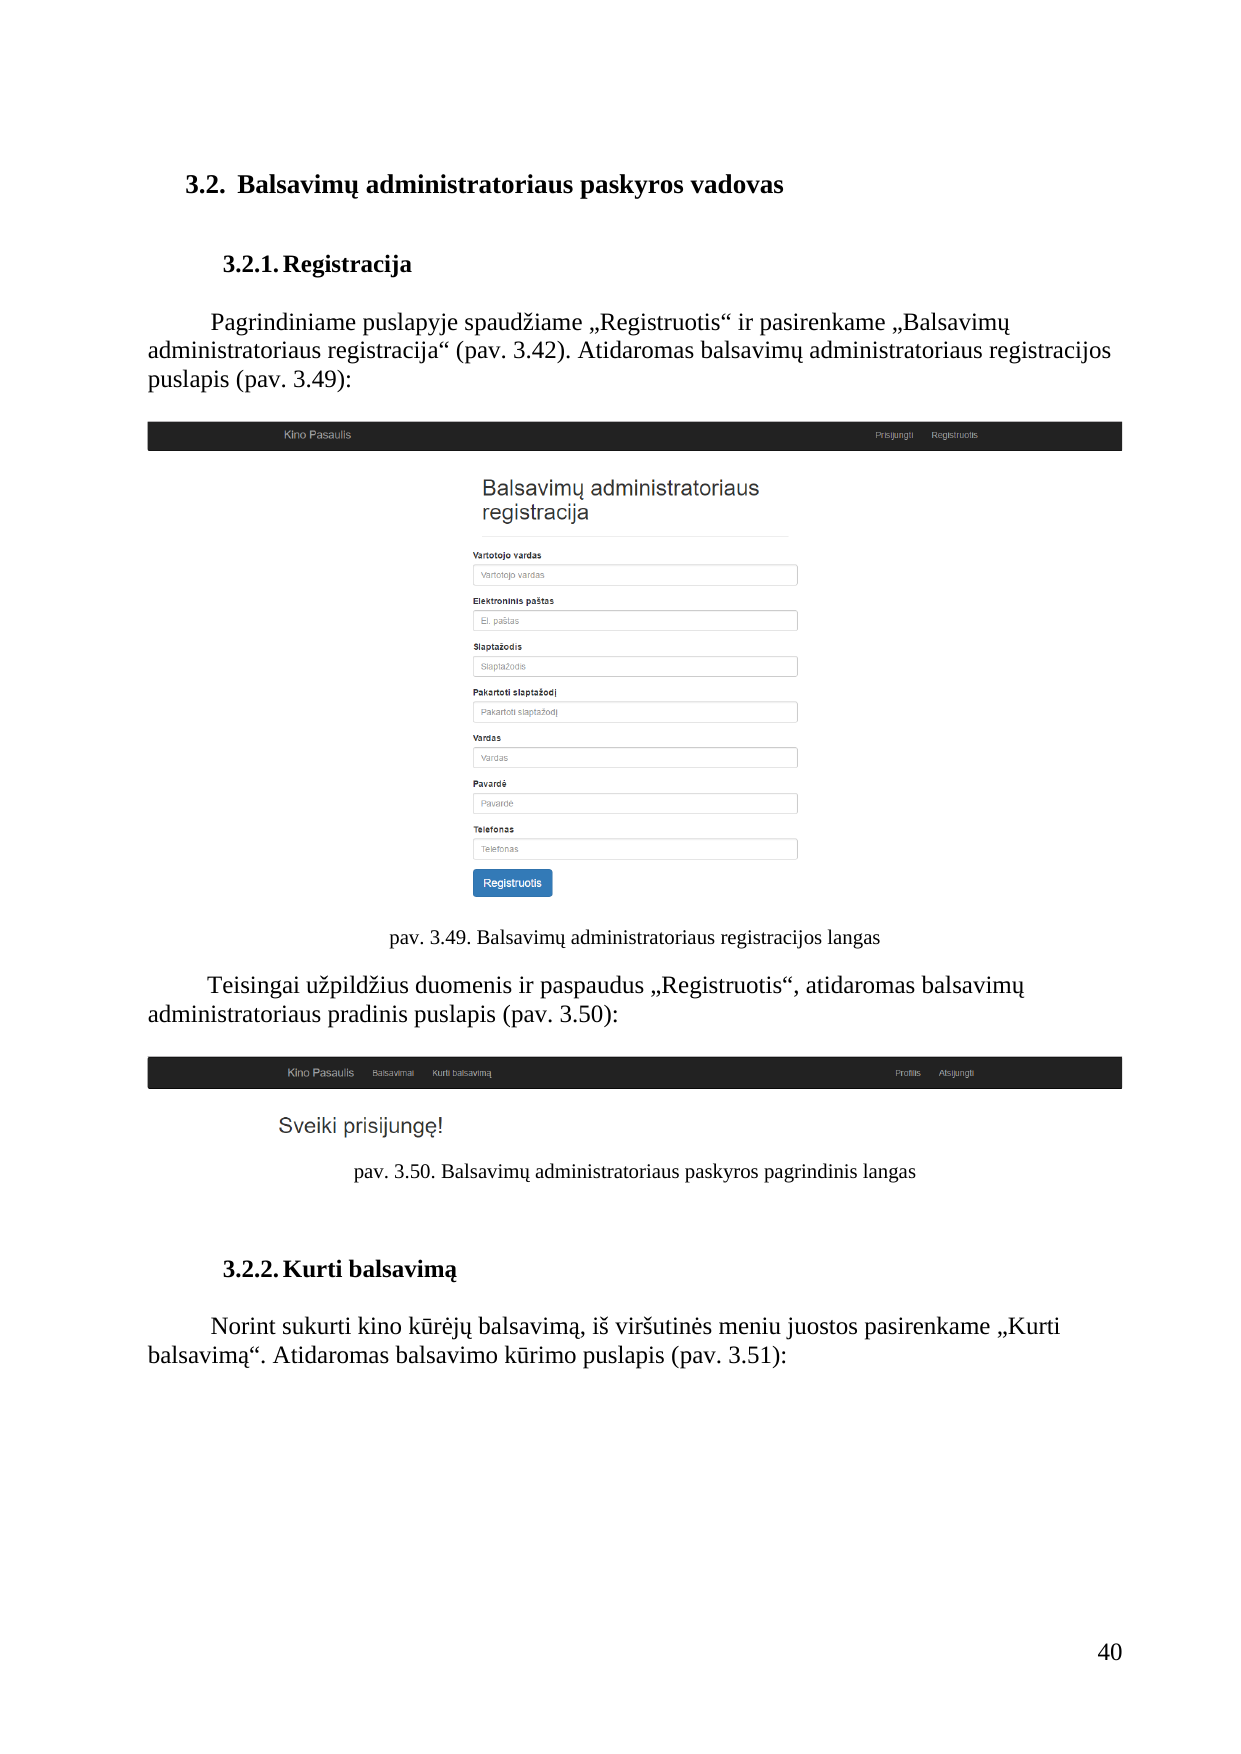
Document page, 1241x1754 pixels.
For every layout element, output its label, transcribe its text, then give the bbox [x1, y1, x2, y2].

subtitle Balsavimų administratoriaus paskyros vadovas [185, 168, 1122, 200]
picture [147, 421, 1123, 897]
subtitle Registracija [223, 249, 1122, 278]
text pav. 3.8. Balsavimų administratoriaus registracijos langas [148, 925, 1122, 949]
subtitle Kurti balsavimą [223, 1254, 1122, 1282]
text pav. 3.9. Balsavimų administratoriaus paskyros pagrindinis langas [148, 1160, 1122, 1183]
picture [147, 1056, 1123, 1160]
